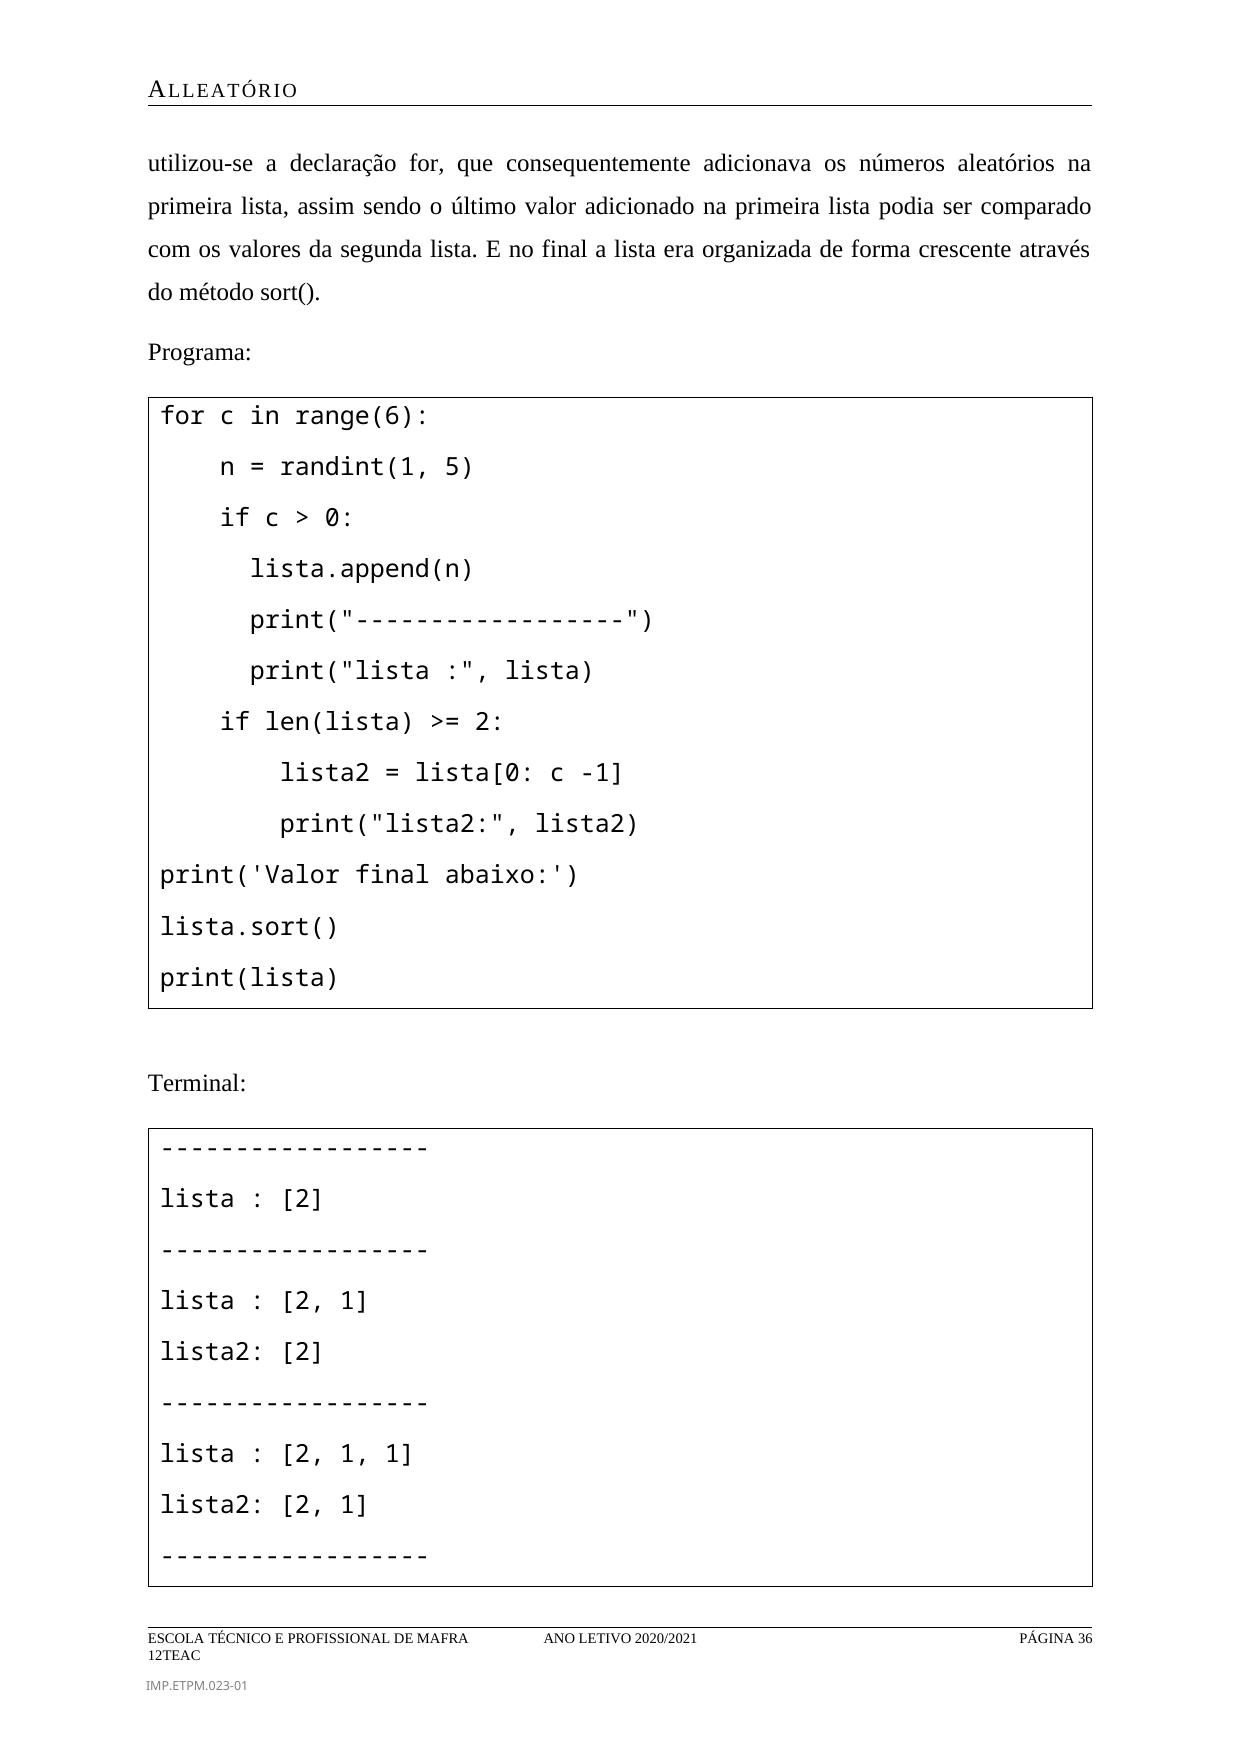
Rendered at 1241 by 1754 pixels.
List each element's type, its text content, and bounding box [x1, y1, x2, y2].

text Terminal: [148, 1068, 1092, 1097]
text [148, 148, 1092, 306]
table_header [149, 1129, 1092, 1586]
table_header for c in range(6): n = randint(1, 5) if c > 0: lista.append(n) print("------------------") print("lista :", lista) if len(lista) >= 2: lista2 = lista[0: c -1] print("lista2:", lista2) print('Valor final abaixo:') lista.sort() print(lista) [149, 398, 1092, 1007]
text Programa: [148, 337, 1092, 366]
